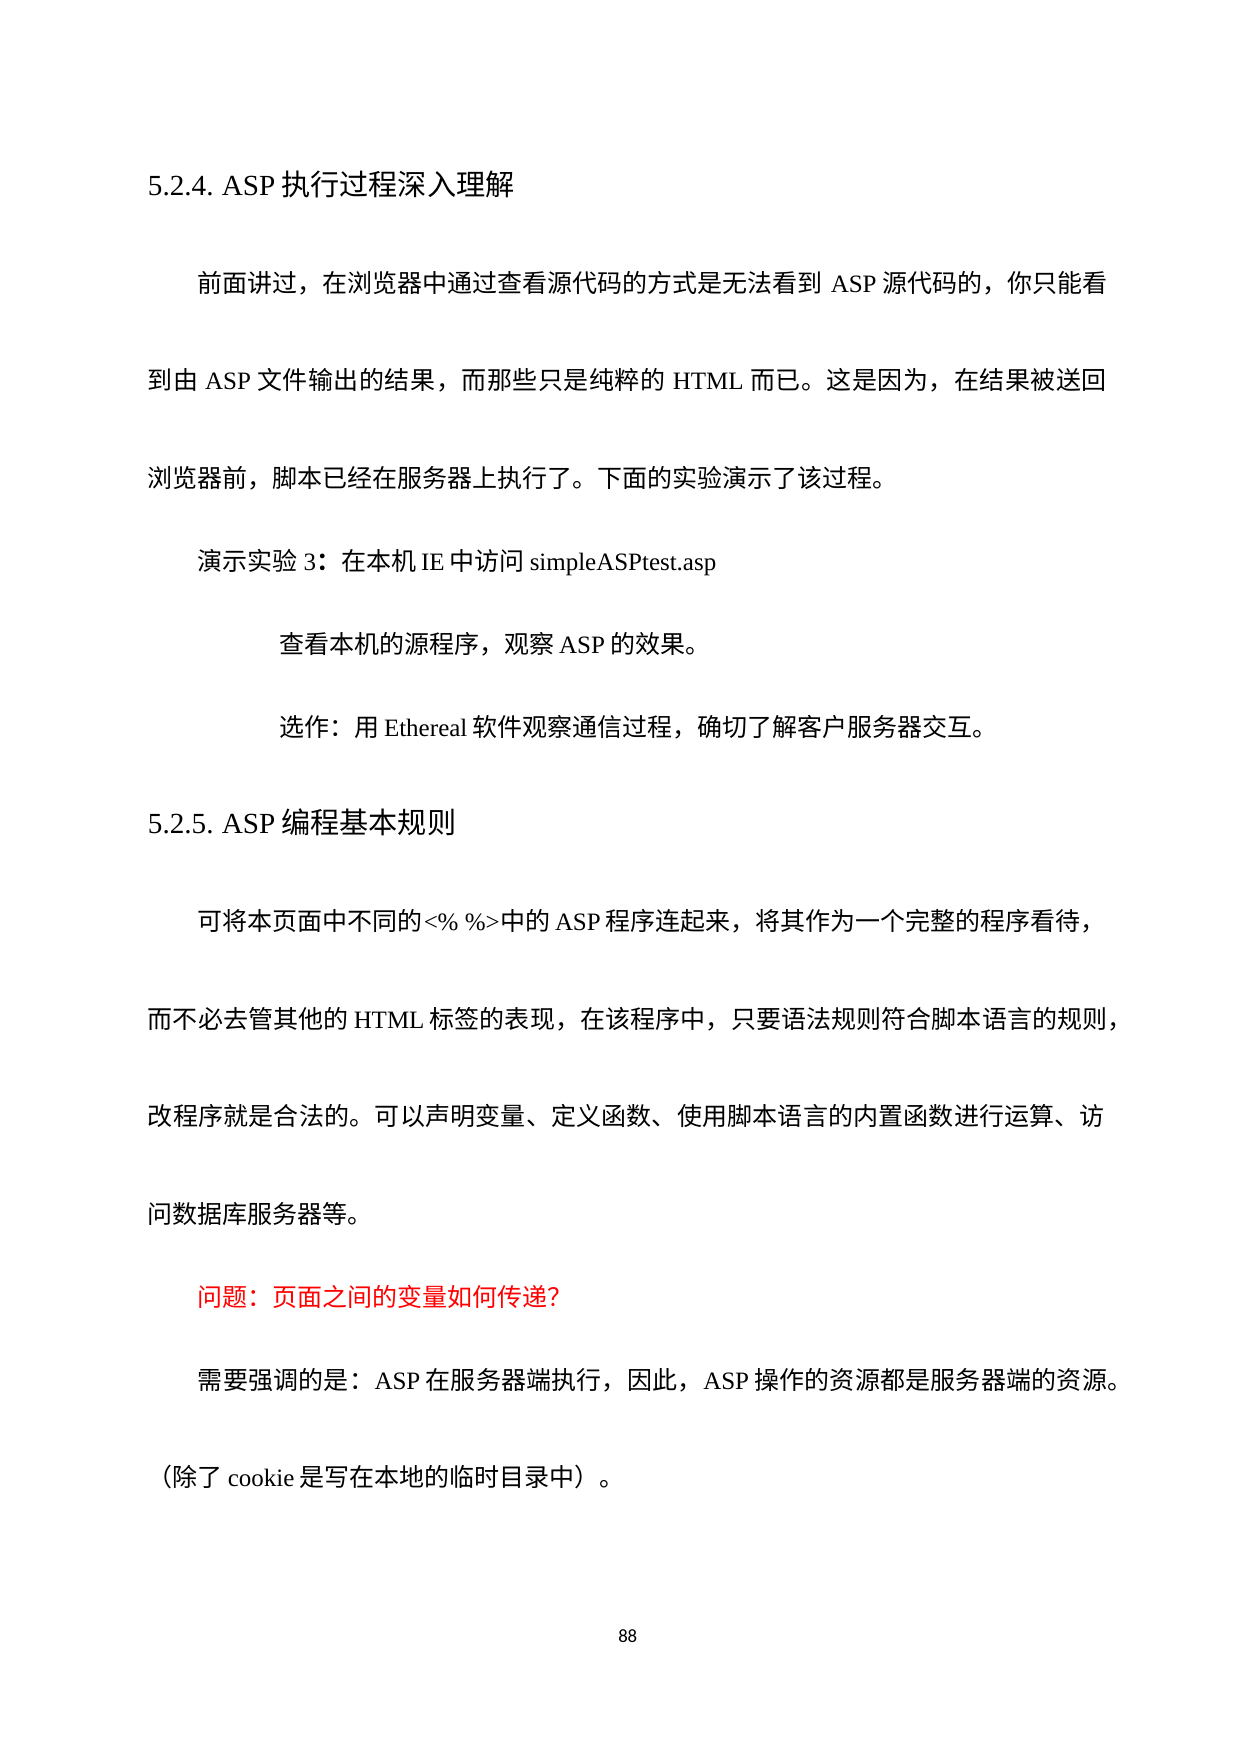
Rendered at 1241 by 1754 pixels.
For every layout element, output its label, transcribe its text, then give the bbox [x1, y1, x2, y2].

text 需要强调的是：ASP在服务器端执行，因此，ASP操作的资源都是服务器端的资源。（除了cookie是写在本地的临时目录中）。 [148, 1346, 1107, 1508]
text 查看本机的源程序，观察ASP的效果。 [229, 610, 1107, 675]
text 前面讲过，在浏览器中通过查看源代码的方式是无法看到 ASP 源代码的，你只能看到由 ASP 文件输出的结果，而那些只是纯粹的 HTML 而已。这是因为，在结果被送回浏览器前，脚本已经在服务器上执行了。下面的实验演示了该过程。 [148, 249, 1107, 509]
text 演示实验 3：在本机IE中访问simpleASPtest.asp [148, 527, 1107, 592]
text ASP编程基本规则 [148, 789, 1107, 854]
text 问题：页面之间的变量如何传递？ [148, 1263, 1107, 1328]
text 可将本页面中不同的<% %>中的ASP程序连起来，将其作为一个完整的程序看待，而不必去管其他的HTML标签的表现，在该程序中，只要语法规则符合脚本语言的规则，改程序就是合法的。可以声明变量、定义函数、使用脚本语言的内置函数进行运算、访问数据库服务器等。 [148, 887, 1107, 1245]
text ASP执行过程深入理解 [148, 150, 1107, 215]
text 选作：用Ethereal软件观察通信过程，确切了解客户服务器交互。 [229, 693, 1107, 758]
